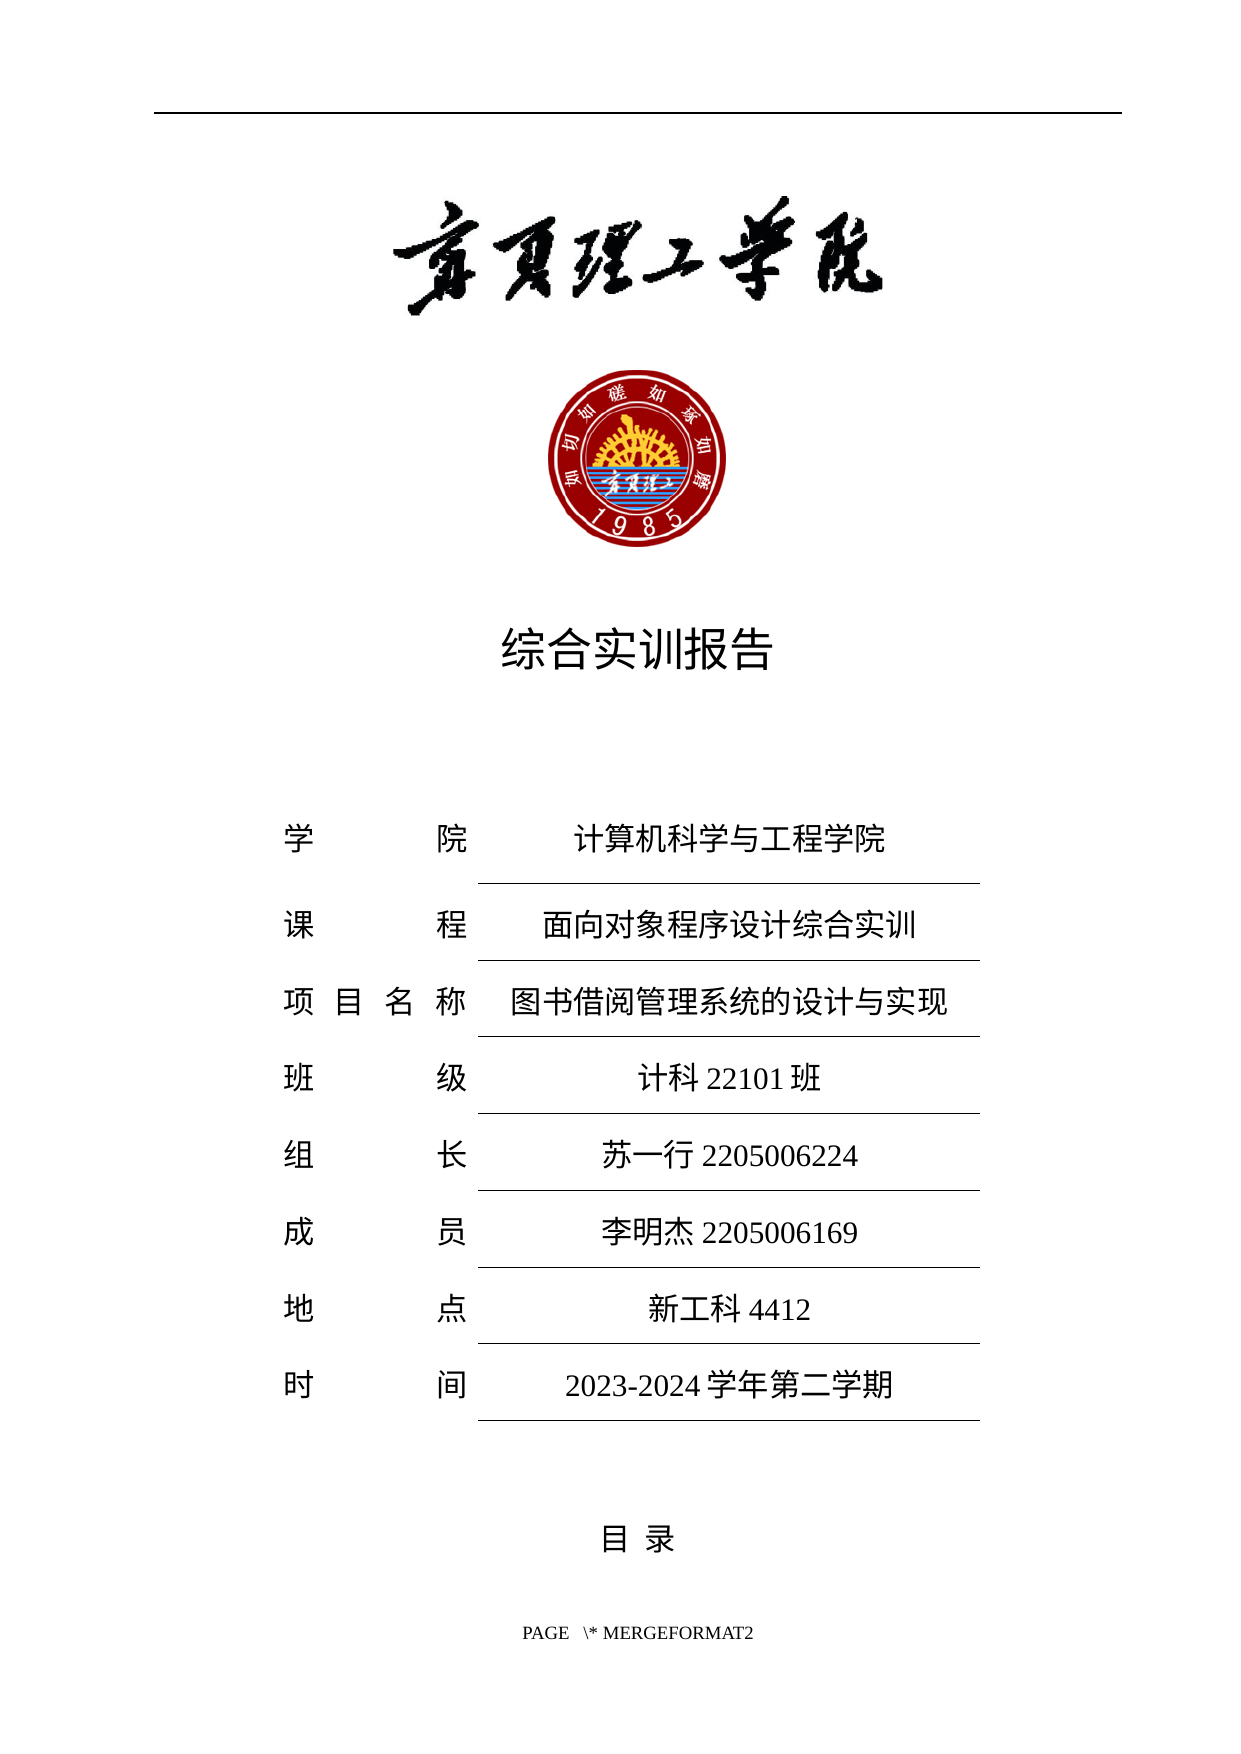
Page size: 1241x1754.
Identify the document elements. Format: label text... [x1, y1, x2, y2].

table_cell 苏一行 2205006224 [478, 1114, 980, 1190]
table_cell 面向对象程序设计综合实训 [478, 884, 980, 959]
table_cell 班级 [272, 1036, 478, 1113]
table_cell 图书借阅管理系统的设计与实现 [478, 961, 980, 1036]
text 目 录 [153, 1512, 1122, 1560]
table_cell 成员 [272, 1190, 478, 1267]
table_cell 课程 [272, 883, 478, 959]
table_header 计算机科学与工程学院 [478, 806, 980, 883]
table_cell 地点 [272, 1267, 478, 1343]
table_cell 2023-2024学年第二学期 [478, 1344, 980, 1420]
table_cell 李明杰 2205006169 [478, 1191, 980, 1267]
text 综合实训报告 [153, 613, 1122, 679]
table_header 学院 [272, 806, 478, 883]
table_cell 项目名称 [272, 960, 478, 1036]
picture [503, 329, 773, 599]
table_cell 新工科 4412 [478, 1268, 980, 1343]
picture [393, 196, 883, 316]
table_cell 时间 [272, 1343, 478, 1420]
table_cell 组长 [272, 1113, 478, 1190]
table_cell 计科22101班 [478, 1037, 980, 1113]
